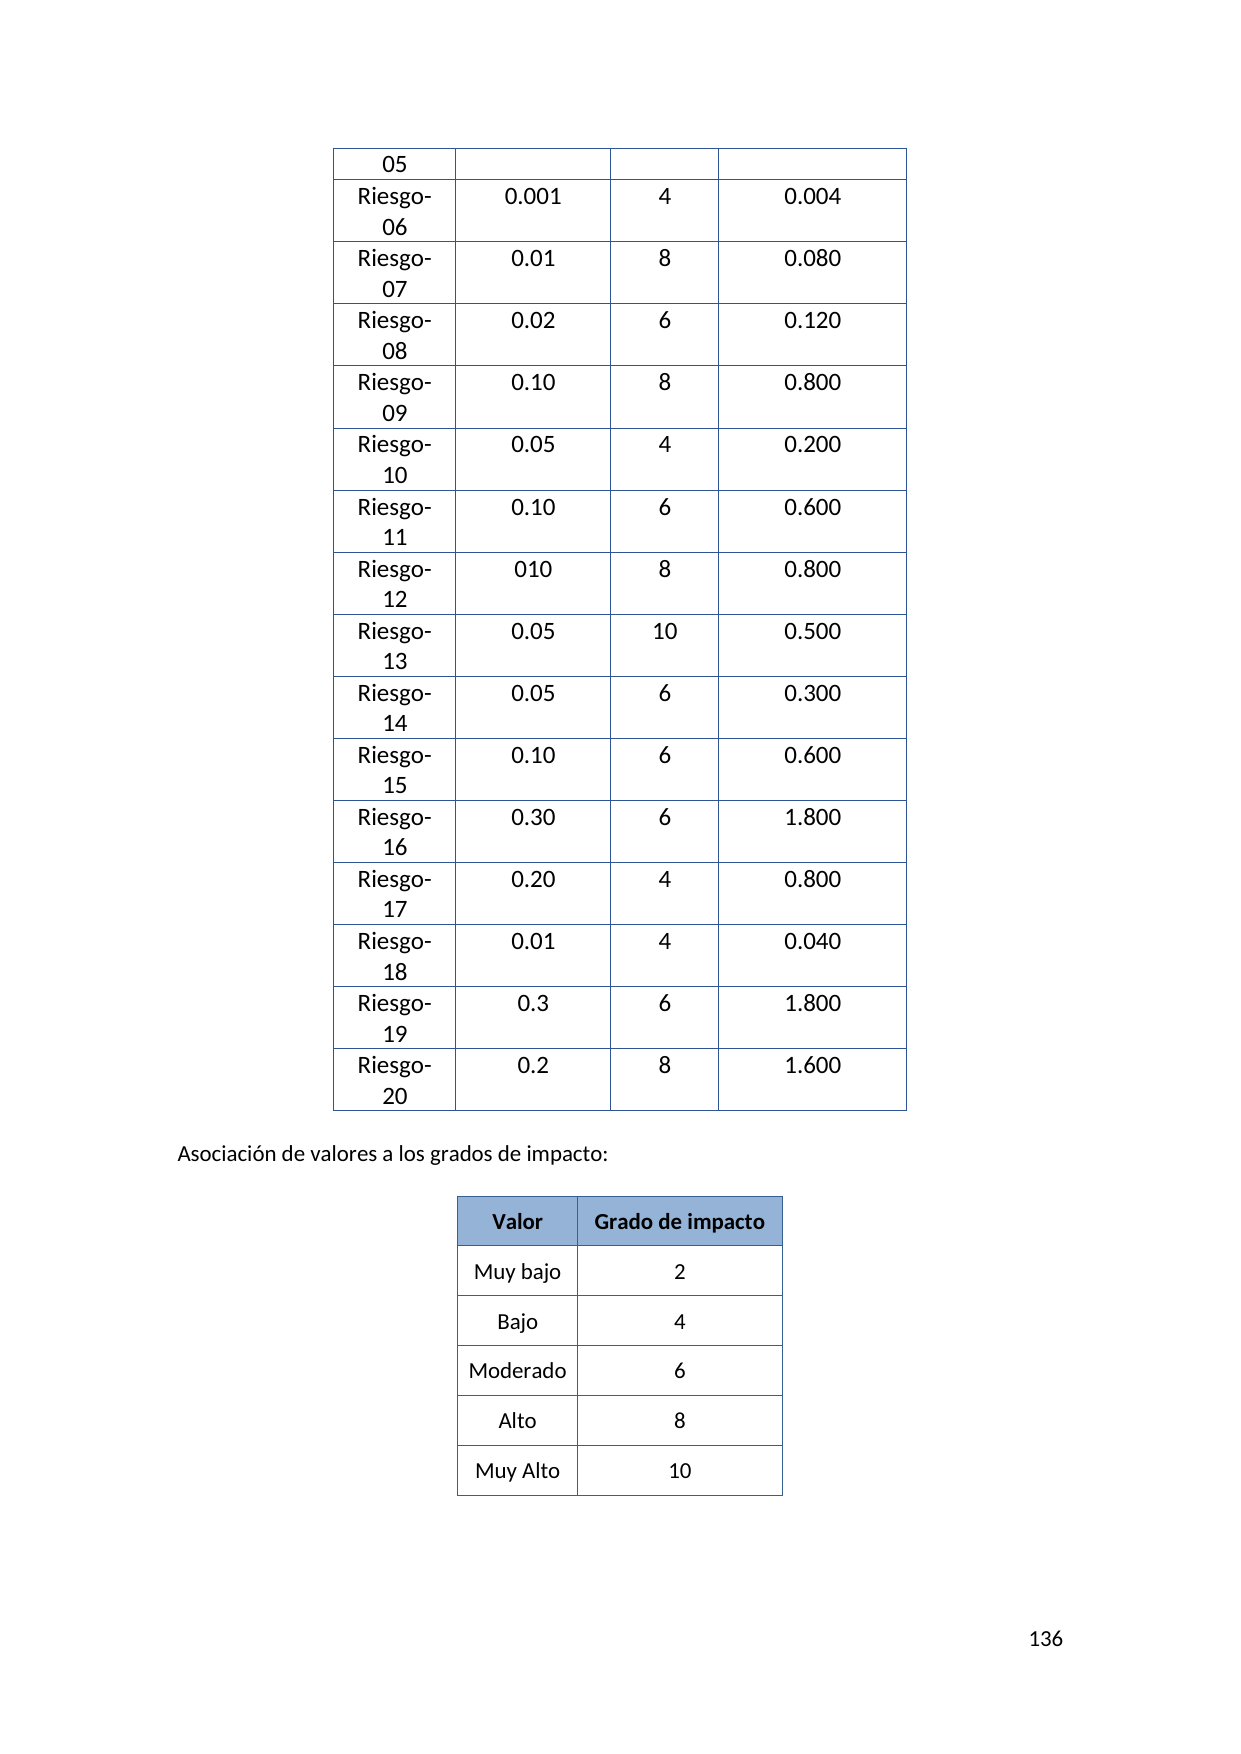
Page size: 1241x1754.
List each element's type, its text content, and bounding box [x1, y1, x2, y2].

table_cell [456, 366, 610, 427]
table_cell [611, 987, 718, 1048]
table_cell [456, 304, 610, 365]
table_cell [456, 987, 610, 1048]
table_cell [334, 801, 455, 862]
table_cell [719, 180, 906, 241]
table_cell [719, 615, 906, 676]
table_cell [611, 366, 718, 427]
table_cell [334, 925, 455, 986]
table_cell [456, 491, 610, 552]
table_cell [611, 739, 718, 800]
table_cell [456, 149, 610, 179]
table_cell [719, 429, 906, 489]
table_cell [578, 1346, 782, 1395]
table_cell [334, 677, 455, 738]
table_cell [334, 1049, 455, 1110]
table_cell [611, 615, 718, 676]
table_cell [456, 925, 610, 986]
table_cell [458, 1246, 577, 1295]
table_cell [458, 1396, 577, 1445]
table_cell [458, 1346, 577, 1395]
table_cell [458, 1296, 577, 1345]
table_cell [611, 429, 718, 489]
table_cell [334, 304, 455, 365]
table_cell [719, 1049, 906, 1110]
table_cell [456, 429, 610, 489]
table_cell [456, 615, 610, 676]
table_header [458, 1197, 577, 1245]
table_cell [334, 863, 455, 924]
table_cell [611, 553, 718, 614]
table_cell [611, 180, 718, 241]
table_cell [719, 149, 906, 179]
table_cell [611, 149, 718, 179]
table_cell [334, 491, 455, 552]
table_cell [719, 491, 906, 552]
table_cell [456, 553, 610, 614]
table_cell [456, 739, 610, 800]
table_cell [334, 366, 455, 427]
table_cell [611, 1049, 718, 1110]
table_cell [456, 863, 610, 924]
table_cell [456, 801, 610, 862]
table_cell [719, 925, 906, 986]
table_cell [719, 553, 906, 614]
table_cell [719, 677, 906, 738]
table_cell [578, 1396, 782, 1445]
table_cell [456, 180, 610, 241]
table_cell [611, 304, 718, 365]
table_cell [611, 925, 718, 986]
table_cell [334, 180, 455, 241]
text Asociación de valores a los grados de impacto: [177, 1139, 1063, 1167]
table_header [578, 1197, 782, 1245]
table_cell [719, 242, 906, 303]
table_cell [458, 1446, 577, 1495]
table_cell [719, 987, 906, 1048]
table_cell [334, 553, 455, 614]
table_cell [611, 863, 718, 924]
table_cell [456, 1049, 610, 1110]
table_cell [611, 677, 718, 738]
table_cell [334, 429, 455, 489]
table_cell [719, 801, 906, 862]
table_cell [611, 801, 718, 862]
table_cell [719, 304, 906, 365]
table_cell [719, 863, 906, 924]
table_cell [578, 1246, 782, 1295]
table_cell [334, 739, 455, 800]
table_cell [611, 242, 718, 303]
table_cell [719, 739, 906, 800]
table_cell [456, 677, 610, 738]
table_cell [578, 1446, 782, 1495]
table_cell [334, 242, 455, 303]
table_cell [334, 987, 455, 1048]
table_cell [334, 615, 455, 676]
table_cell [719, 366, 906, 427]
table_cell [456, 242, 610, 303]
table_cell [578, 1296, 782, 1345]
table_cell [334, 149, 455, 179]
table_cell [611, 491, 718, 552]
